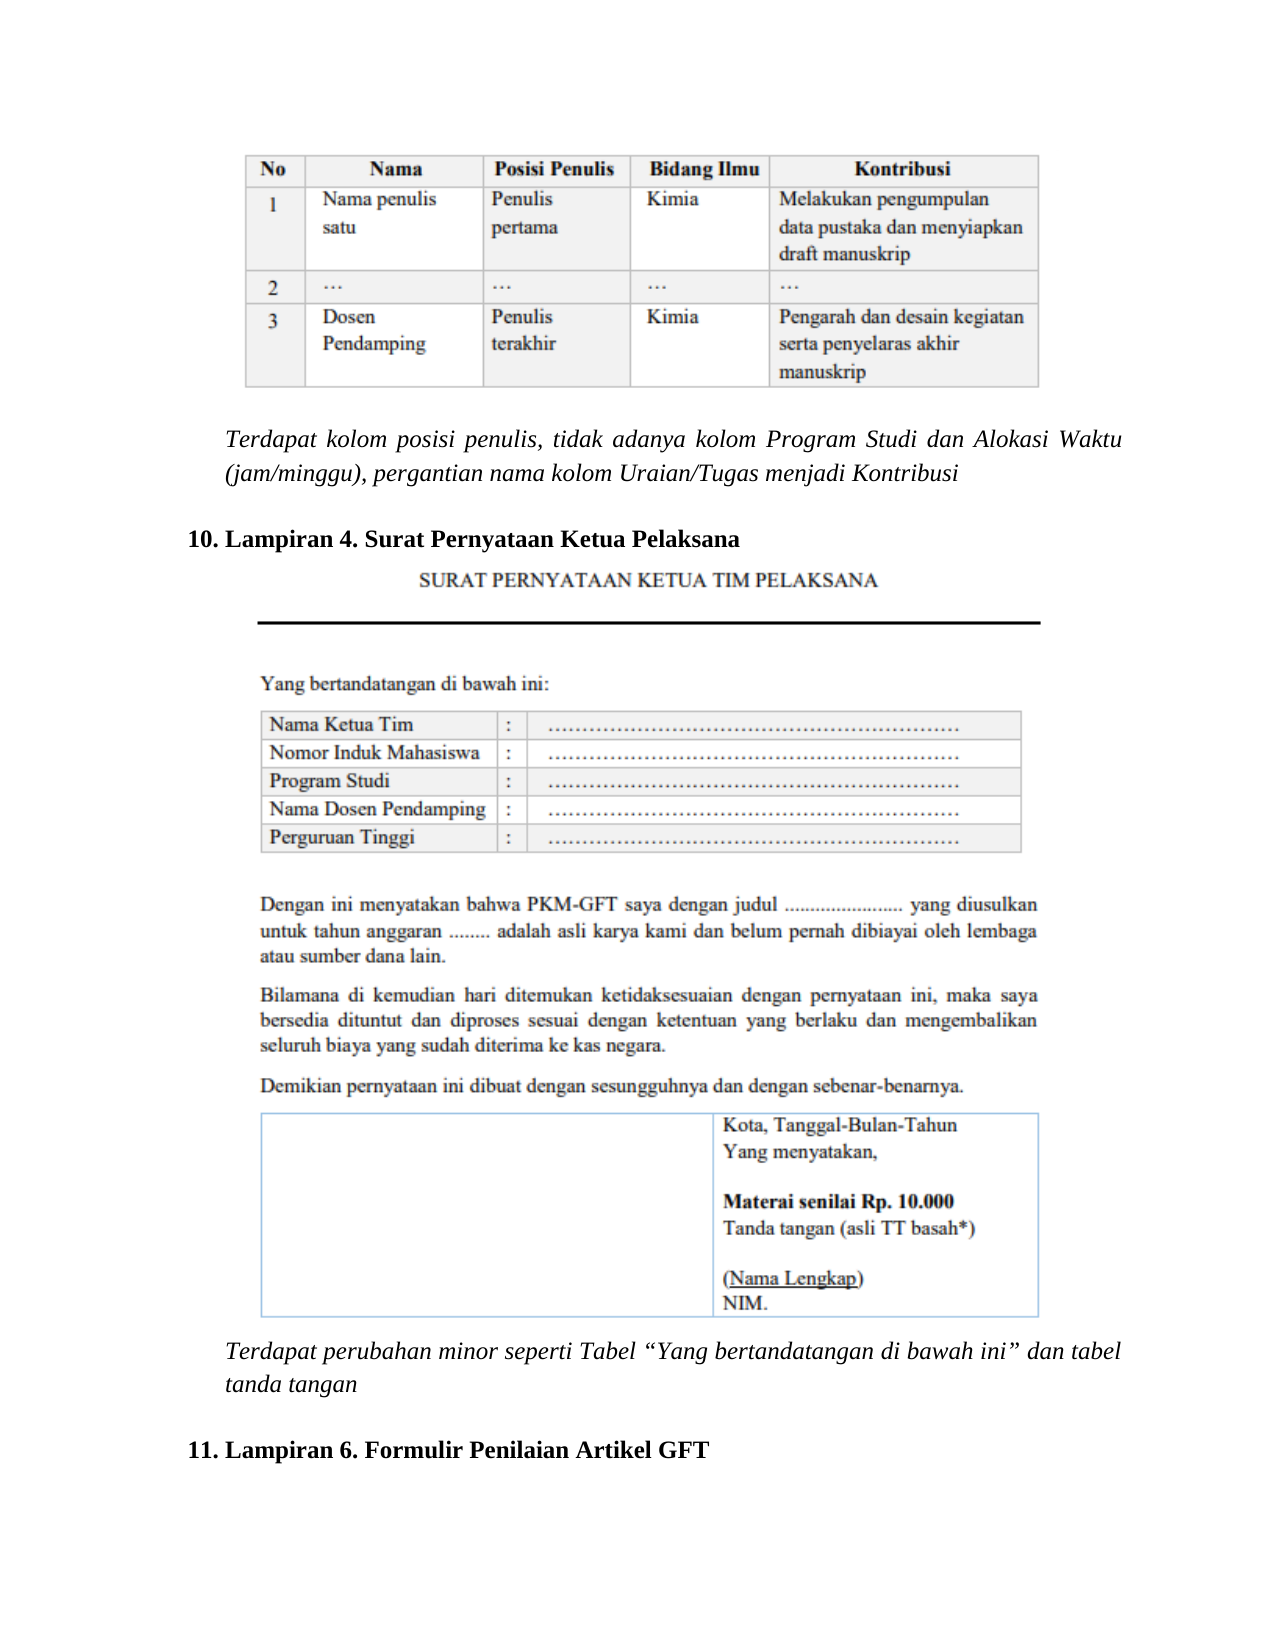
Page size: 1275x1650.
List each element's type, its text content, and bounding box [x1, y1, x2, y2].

picture [225, 556, 1055, 1332]
picture [225, 150, 1066, 421]
text Terdapat kolom posisi penulis, tidak adanya kolom Program Studi dan Alokasi Waktu (jam/minggu), pergantian nama kolom Uraian/Tugas menjadi Kontribusi [225, 424, 1125, 486]
list Lampiran 4. Surat Pernyataan Ketua Pelaksana [187, 524, 1125, 552]
text Terdapat perubahan minor seperti Tabel “Yang bertandatangan di bawah ini” dan tabel tanda tangan [225, 1336, 1125, 1398]
list Lampiran 6. Formulir Penilaian Artikel GFT [187, 1435, 1125, 1464]
